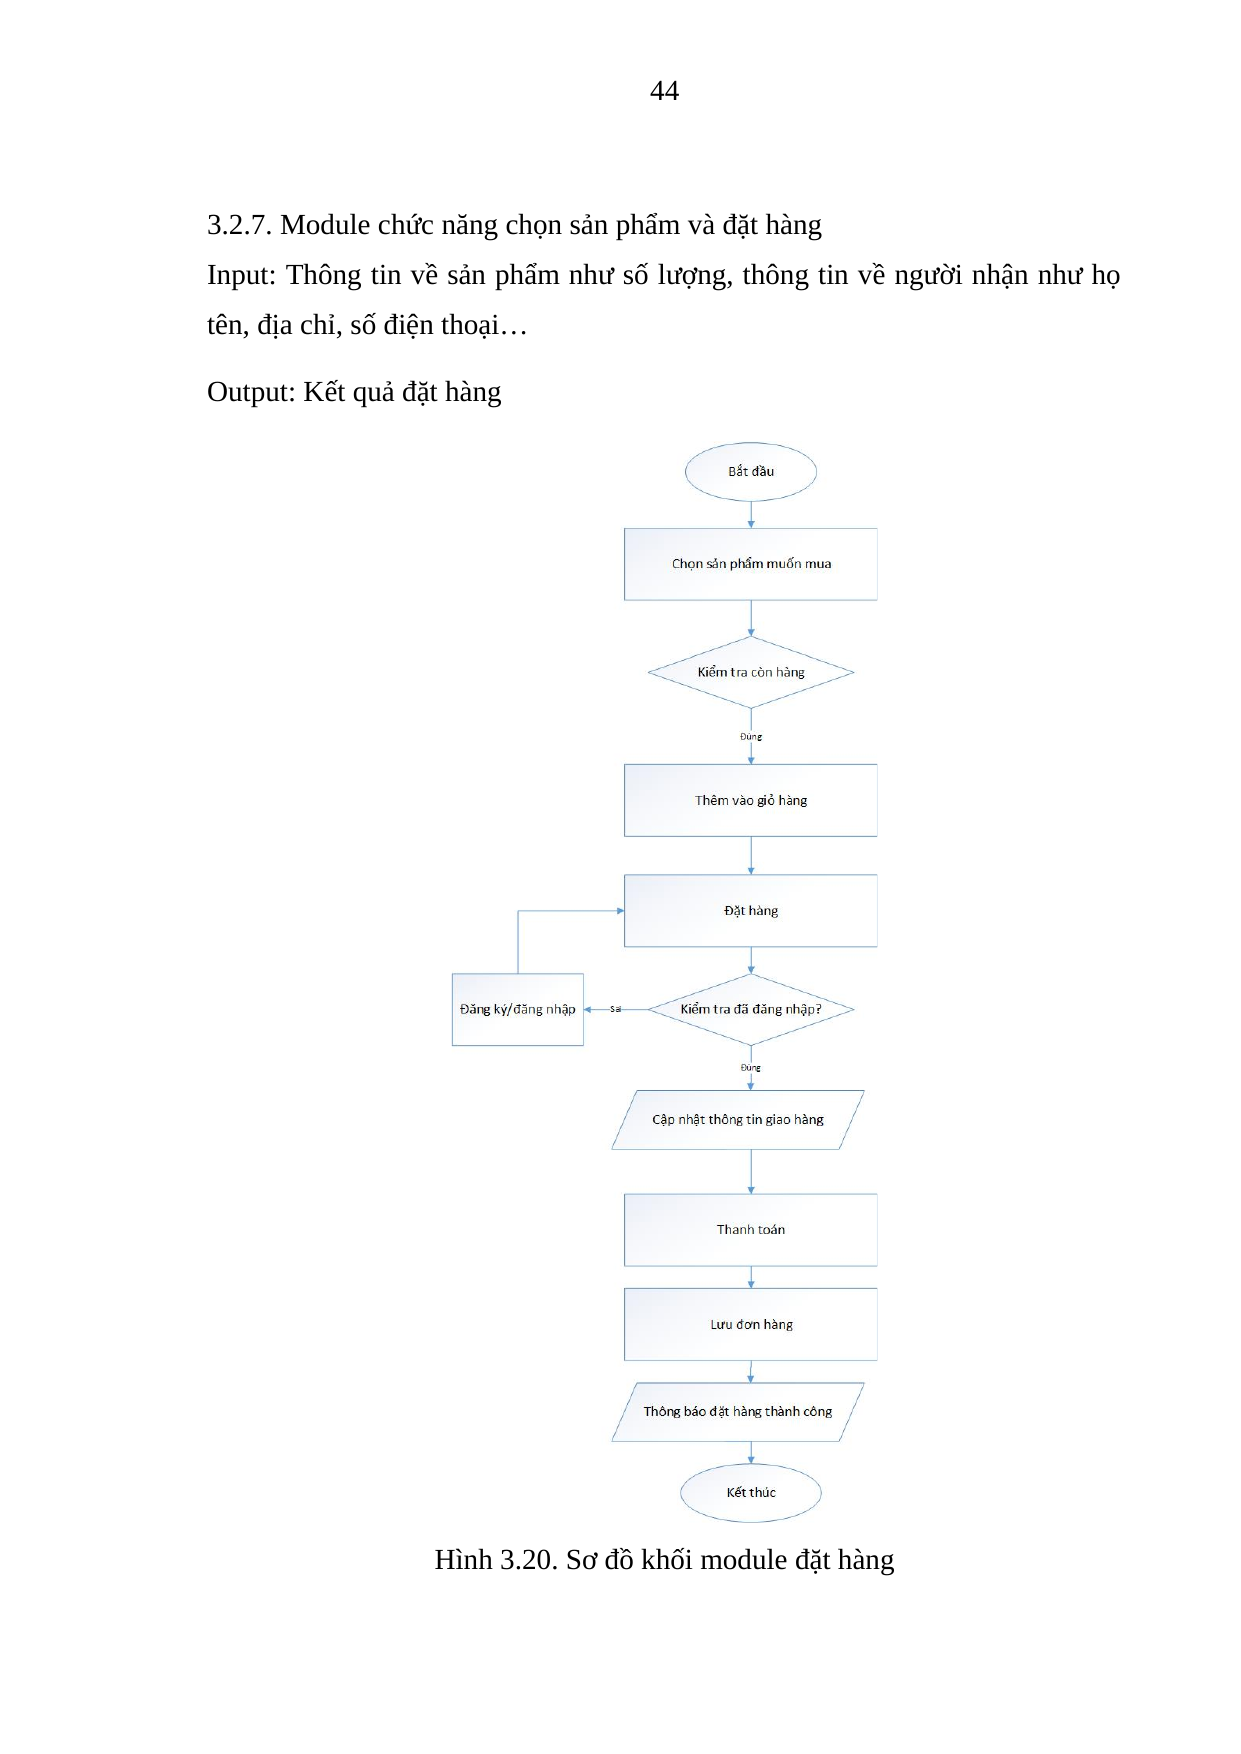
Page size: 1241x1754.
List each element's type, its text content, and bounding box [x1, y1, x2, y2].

text Output: Kết quả đặt hàng [207, 374, 1122, 408]
text Input: Thông tin về sản phẩm như số lượng, thông tin về người nhận như họ tên, địa chỉ, số điện thoại… [207, 257, 1122, 341]
picture [451, 441, 878, 1523]
subtitle 3.2.7. Module chức năng chọn sản phẩm và đặt hàng [207, 207, 1122, 240]
